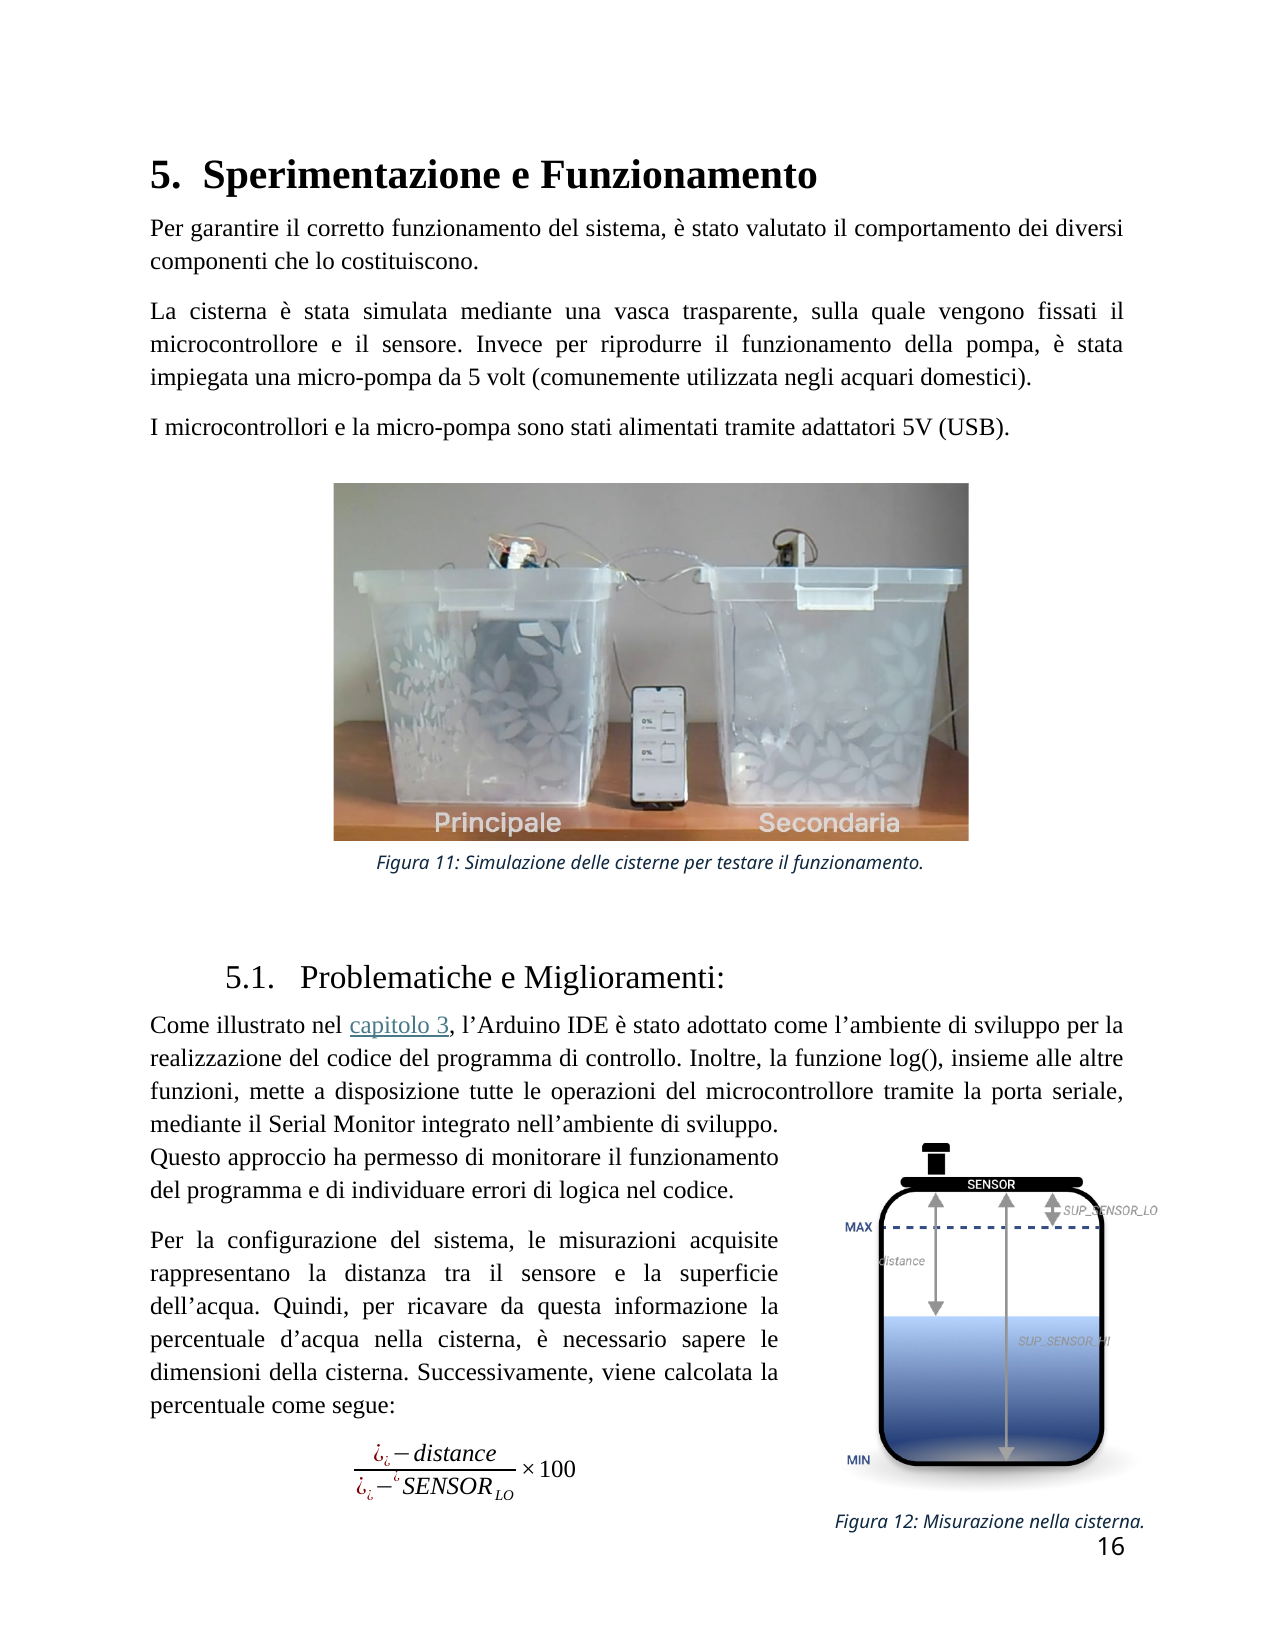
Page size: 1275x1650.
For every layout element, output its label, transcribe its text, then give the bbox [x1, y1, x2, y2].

text Per la configurazione del sistema, le misurazioni acquisite rappresentano la distanza tra il sensore e la superficie dell’acqua. Quindi, per ricavare da questa informazione la percentuale d’acqua nella cisterna, è necessario sapere le dimensioni della cisterna. Successivamente, viene calcolata la percentuale come segue: [150, 1225, 797, 1419]
text La cisterna è stata simulata mediante una vasca trasparente, sulla quale vengono fissati il microcontrollore e il sensore. Invece per riprodurre il funzionamento della pompa, è stata impiegata una micro-pompa da 5 volt (comunemente utilizzata negli acquari domestici). [150, 296, 1125, 391]
subtitle Problematiche e Miglioramenti: [225, 958, 1125, 996]
picture [333, 483, 969, 841]
text Per garantire il corretto funzionamento del sistema, è stato valutato il comportamento dei diversi componenti che lo costituiscono. [150, 213, 1125, 275]
subtitle Sperimentazione e Funzionamento [150, 150, 1125, 198]
text I microcontrollori e la micro-pompa sono stati alimentati tramite adattatori 5V (USB). [150, 412, 1125, 441]
picture [797, 1143, 1185, 1497]
text Come illustrato nel capitolo 3, l’Arduino IDE è stato adottato come l’ambiente di sviluppo per la realizzazione del codice del programma di controllo. Inoltre, la funzione log(), insieme alle altre funzioni, mette a disposizione tutte le operazioni del microcontrollore tramite la porta seriale, mediante il Serial Monitor integrato nell’ambiente di sviluppo. Questo approccio ha permesso di monitorare il funzionamento del programma e di individuare errori di logica nel codice. [150, 1010, 1125, 1204]
